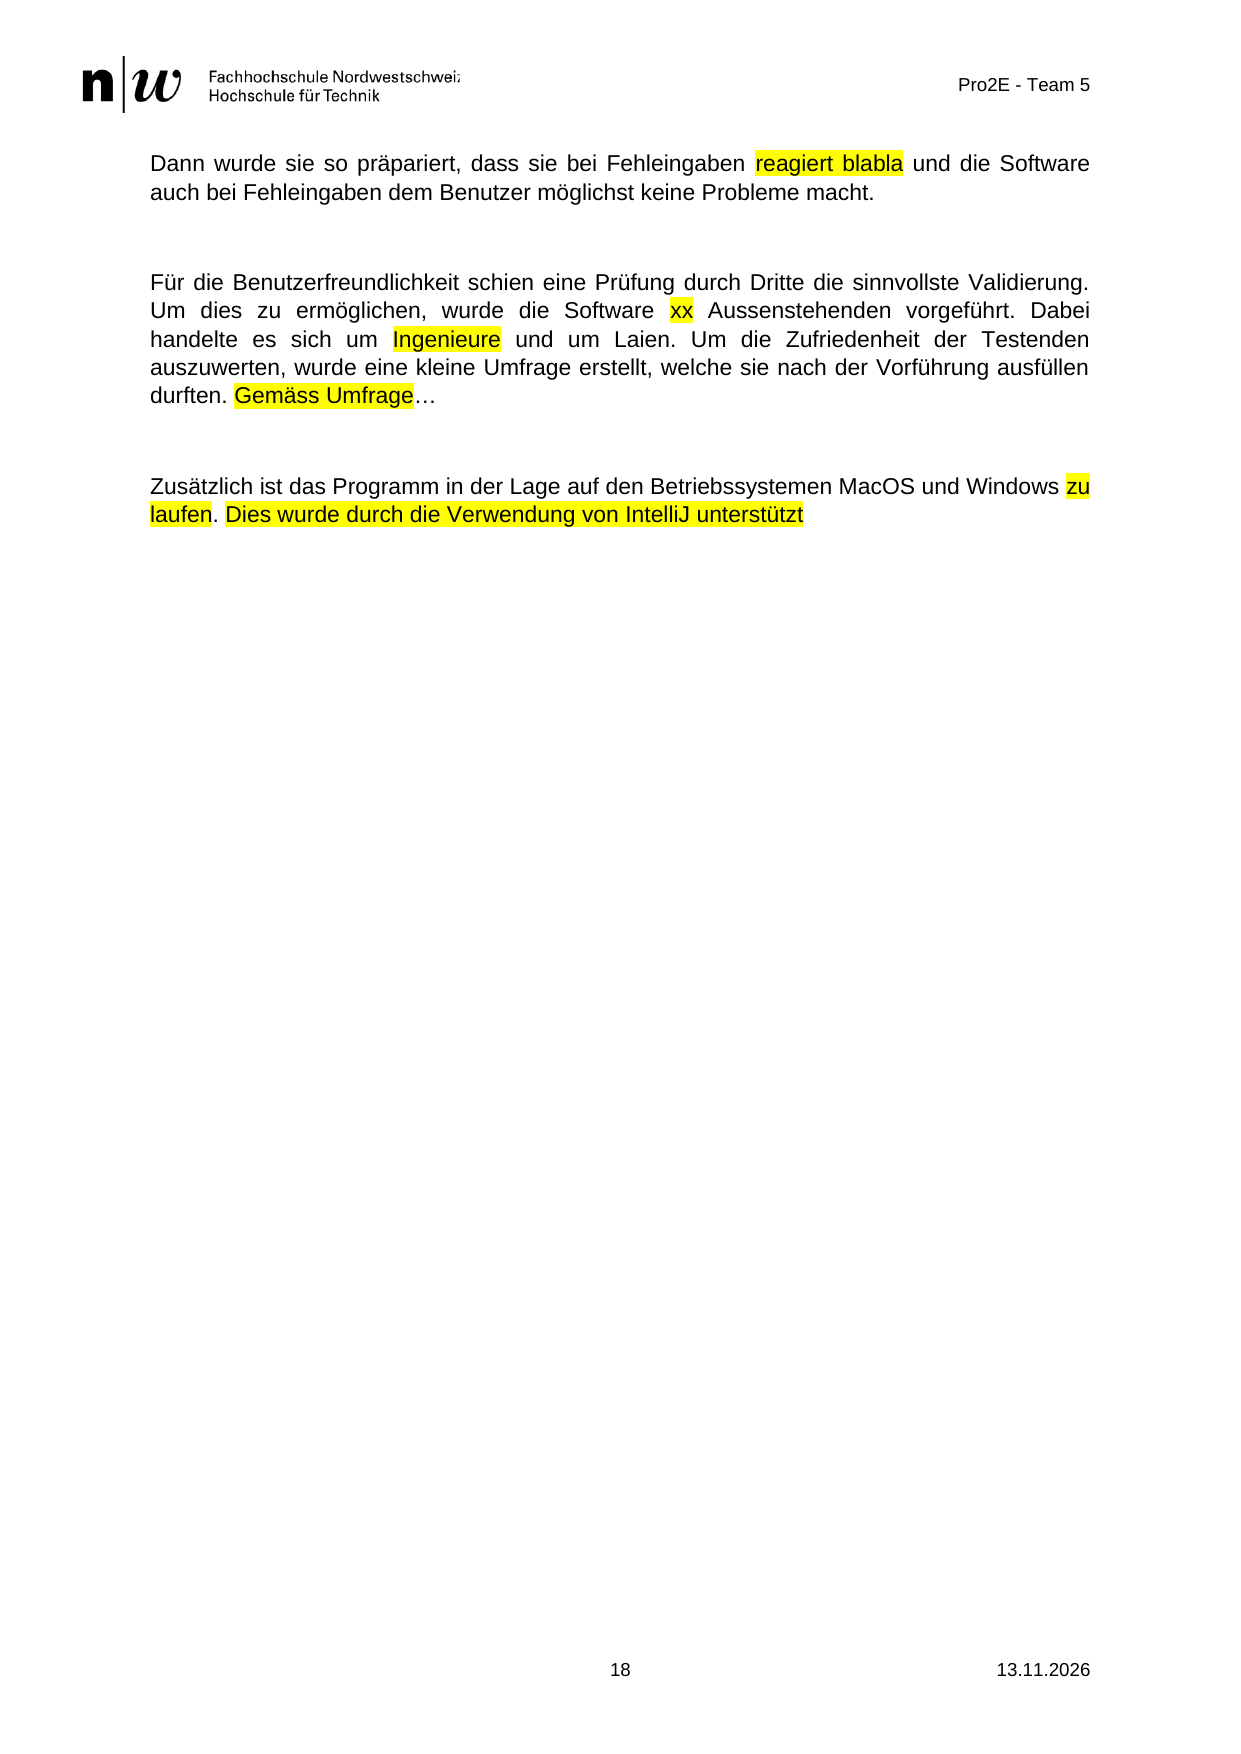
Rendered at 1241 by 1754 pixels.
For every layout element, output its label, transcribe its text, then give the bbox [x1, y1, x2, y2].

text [150, 150, 1090, 205]
picture [81, 56, 460, 113]
text Für die Benutzerfreundlichkeit schien eine Prüfung durch Dritte die sinnvollste Validierung. Um dies zu ermöglichen, wurde die Software xx Aussenstehenden vorgeführt. Dabei handelte es sich um Ingenieure und um Laien. Um die Zufriedenheit der Testenden auszuwerten, wurde eine kleine Umfrage erstellt, welche sie nach der Vorführung ausfüllen durften. Gemäss Umfrage… [150, 269, 1090, 409]
text Zusätzlich ist das Programm in der Lage auf den Betriebssystemen MacOS und Windows zu laufen. Dies wurde durch die Verwendung von IntelliJ unterstützt [150, 473, 1090, 527]
